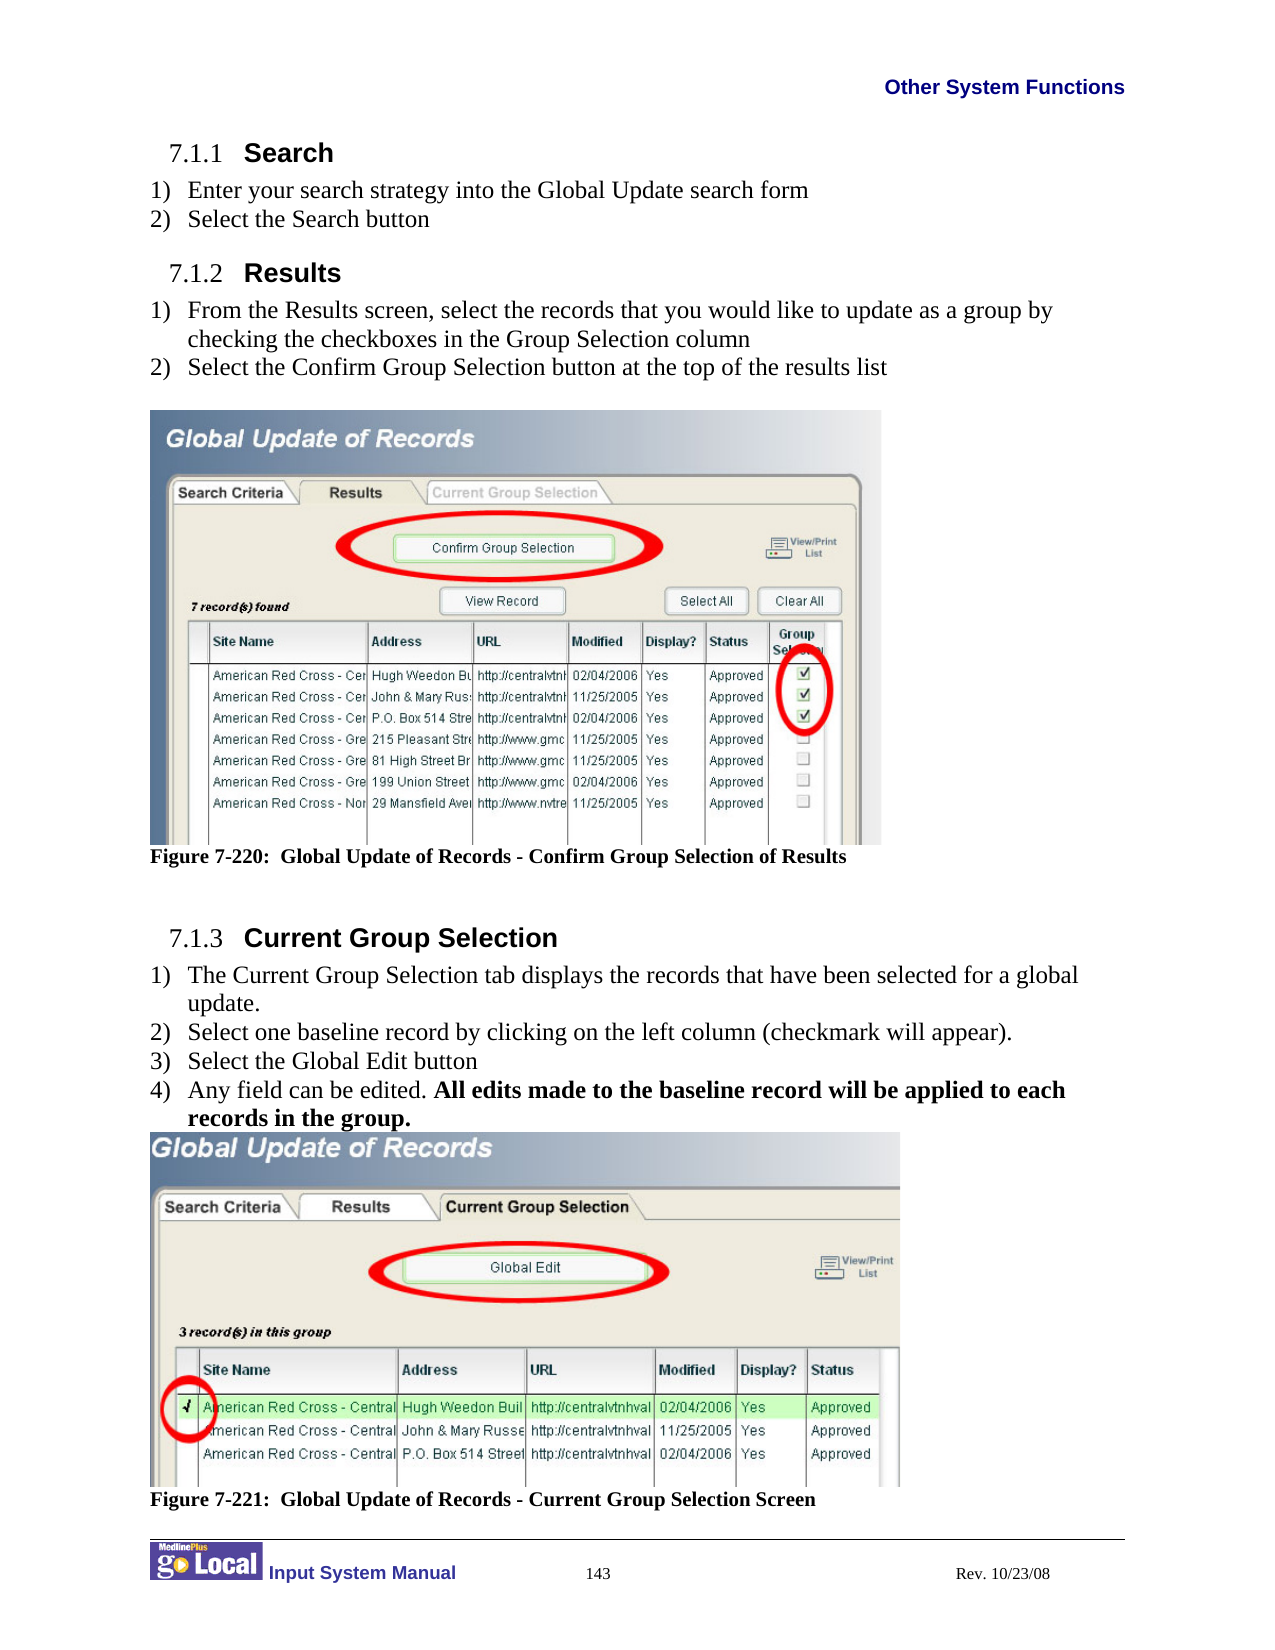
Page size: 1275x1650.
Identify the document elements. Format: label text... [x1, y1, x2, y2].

list Select the Search button [150, 204, 1125, 232]
list From the Results screen, select the records that you would like to update as a group by checking the checkboxes in the Group Selection column [150, 295, 1125, 352]
list The Current Group Selection tab displays the records that have been selected for a global update. [150, 960, 1125, 1017]
list Select the Confirm Group Selection button at the top of the results list [150, 352, 1125, 381]
list Select one baseline record by clicking on the left column (checkmark will appear). [150, 1017, 1125, 1046]
list Enter your search strategy into the Global Update search form [150, 175, 1125, 204]
list Any field can be edited. All edits made to the baseline record will be applied to each records in the group. [150, 1075, 1125, 1132]
picture [150, 1542, 263, 1580]
picture [150, 410, 882, 845]
subtitle Results [169, 257, 1125, 289]
list Select the Global Edit button [150, 1046, 1125, 1075]
picture [150, 1132, 901, 1487]
subtitle Current Group Selection [169, 922, 1125, 953]
subtitle Search [169, 137, 1125, 169]
